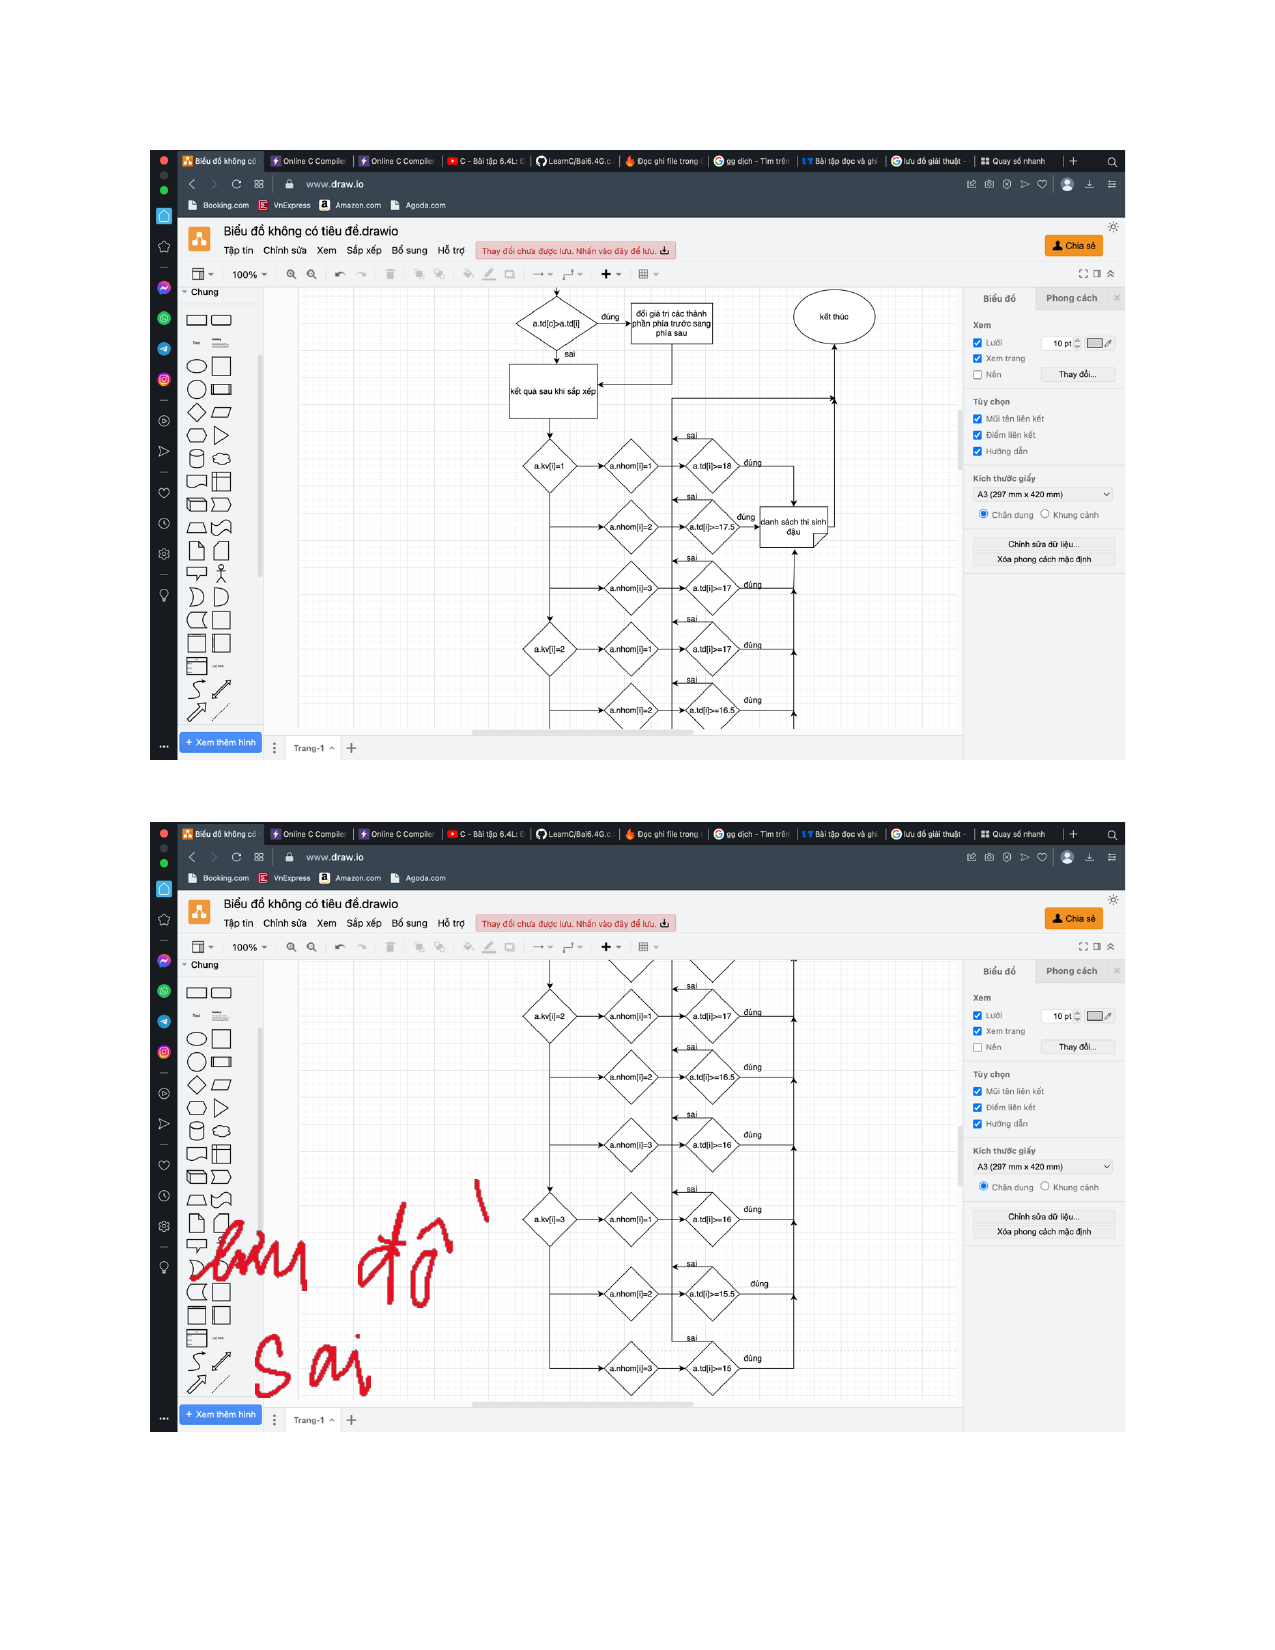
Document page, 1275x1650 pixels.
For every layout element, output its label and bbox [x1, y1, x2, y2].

picture [150, 150, 1125, 760]
picture [150, 822, 1125, 1432]
